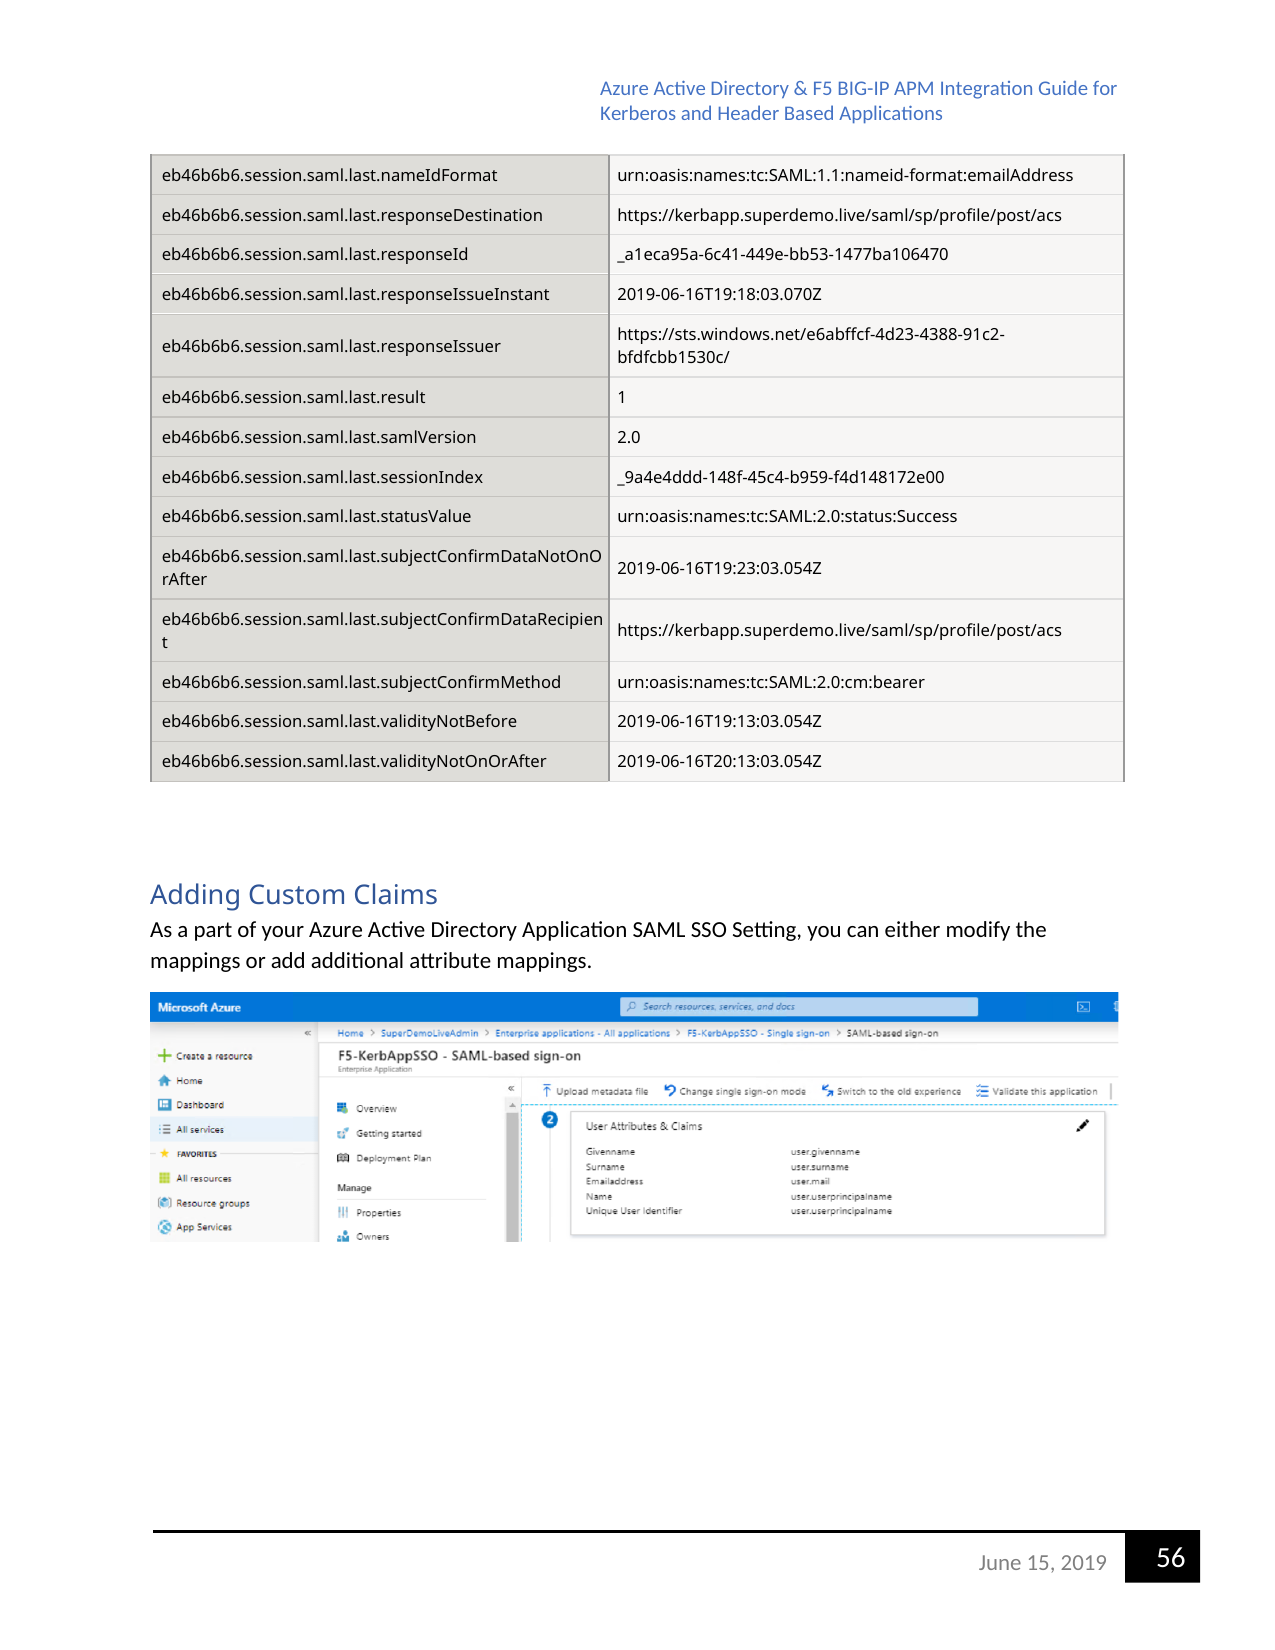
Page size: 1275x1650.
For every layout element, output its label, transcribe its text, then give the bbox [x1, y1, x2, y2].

table_cell eb46b6b6.session.saml.last.statusValue [152, 497, 608, 536]
text As a part of your Azure Active Directory Application SAML SSO Setting, you can either modify the mappings or add additional attribute mappings. [150, 916, 1125, 974]
table_cell eb46b6b6.session.saml.last.responseIssueInstant [152, 275, 608, 313]
table_cell _9a4e4ddd-148f-45c4-b959-f4d148172e00 [610, 457, 1123, 496]
table_cell eb46b6b6.session.saml.last.validityNotOnOrAfter [152, 742, 608, 781]
table_cell 2019-06-16T19:18:03.070Z [610, 275, 1123, 313]
table_cell _a1eca95a-6c41-449e-bb53-1477ba106470 [610, 235, 1123, 273]
table_cell eb46b6b6.session.saml.last.subjectConfirmDataNotOnOrAfter [152, 537, 608, 598]
table_cell 2.0 [610, 418, 1123, 456]
table_cell eb46b6b6.session.saml.last.nameIdFormat [152, 156, 608, 194]
table_cell eb46b6b6.session.saml.last.result [152, 378, 608, 416]
table_cell urn:oasis:names:tc:SAML:1.1:nameid-format:emailAddress [610, 156, 1123, 194]
table_cell eb46b6b6.session.saml.last.subjectConfirmDataRecipient [152, 600, 608, 661]
table_cell eb46b6b6.session.saml.last.responseIssuer [152, 315, 608, 376]
table_cell eb46b6b6.session.saml.last.sessionIndex [152, 457, 608, 496]
table_cell eb46b6b6.session.saml.last.validityNotBefore [152, 702, 608, 741]
table_cell https://sts.windows.net/e6abffcf-4d23-4388-91c2-bfdfcbb1530c/ [610, 315, 1123, 376]
table_cell eb46b6b6.session.saml.last.responseId [152, 235, 608, 273]
table_cell eb46b6b6.session.saml.last.subjectConfirmMethod [152, 662, 608, 701]
table_cell https://kerbapp.superdemo.live/saml/sp/profile/post/acs [610, 600, 1123, 661]
table_cell urn:oasis:names:tc:SAML:2.0:cm:bearer [610, 662, 1123, 701]
table_cell 2019-06-16T19:13:03.054Z [610, 702, 1123, 741]
table_cell 2019-06-16T20:13:03.054Z [610, 742, 1123, 781]
picture [150, 992, 1119, 1242]
table_cell eb46b6b6.session.saml.last.responseDestination [152, 195, 608, 234]
subtitle Adding Custom Claims [150, 876, 1125, 913]
table_cell https://kerbapp.superdemo.live/saml/sp/profile/post/acs [610, 195, 1123, 234]
table_cell 2019-06-16T19:23:03.054Z [610, 537, 1123, 598]
table_cell 1 [610, 378, 1123, 416]
table_cell eb46b6b6.session.saml.last.samlVersion [152, 418, 608, 456]
table_cell urn:oasis:names:tc:SAML:2.0:status:Success [610, 497, 1123, 536]
